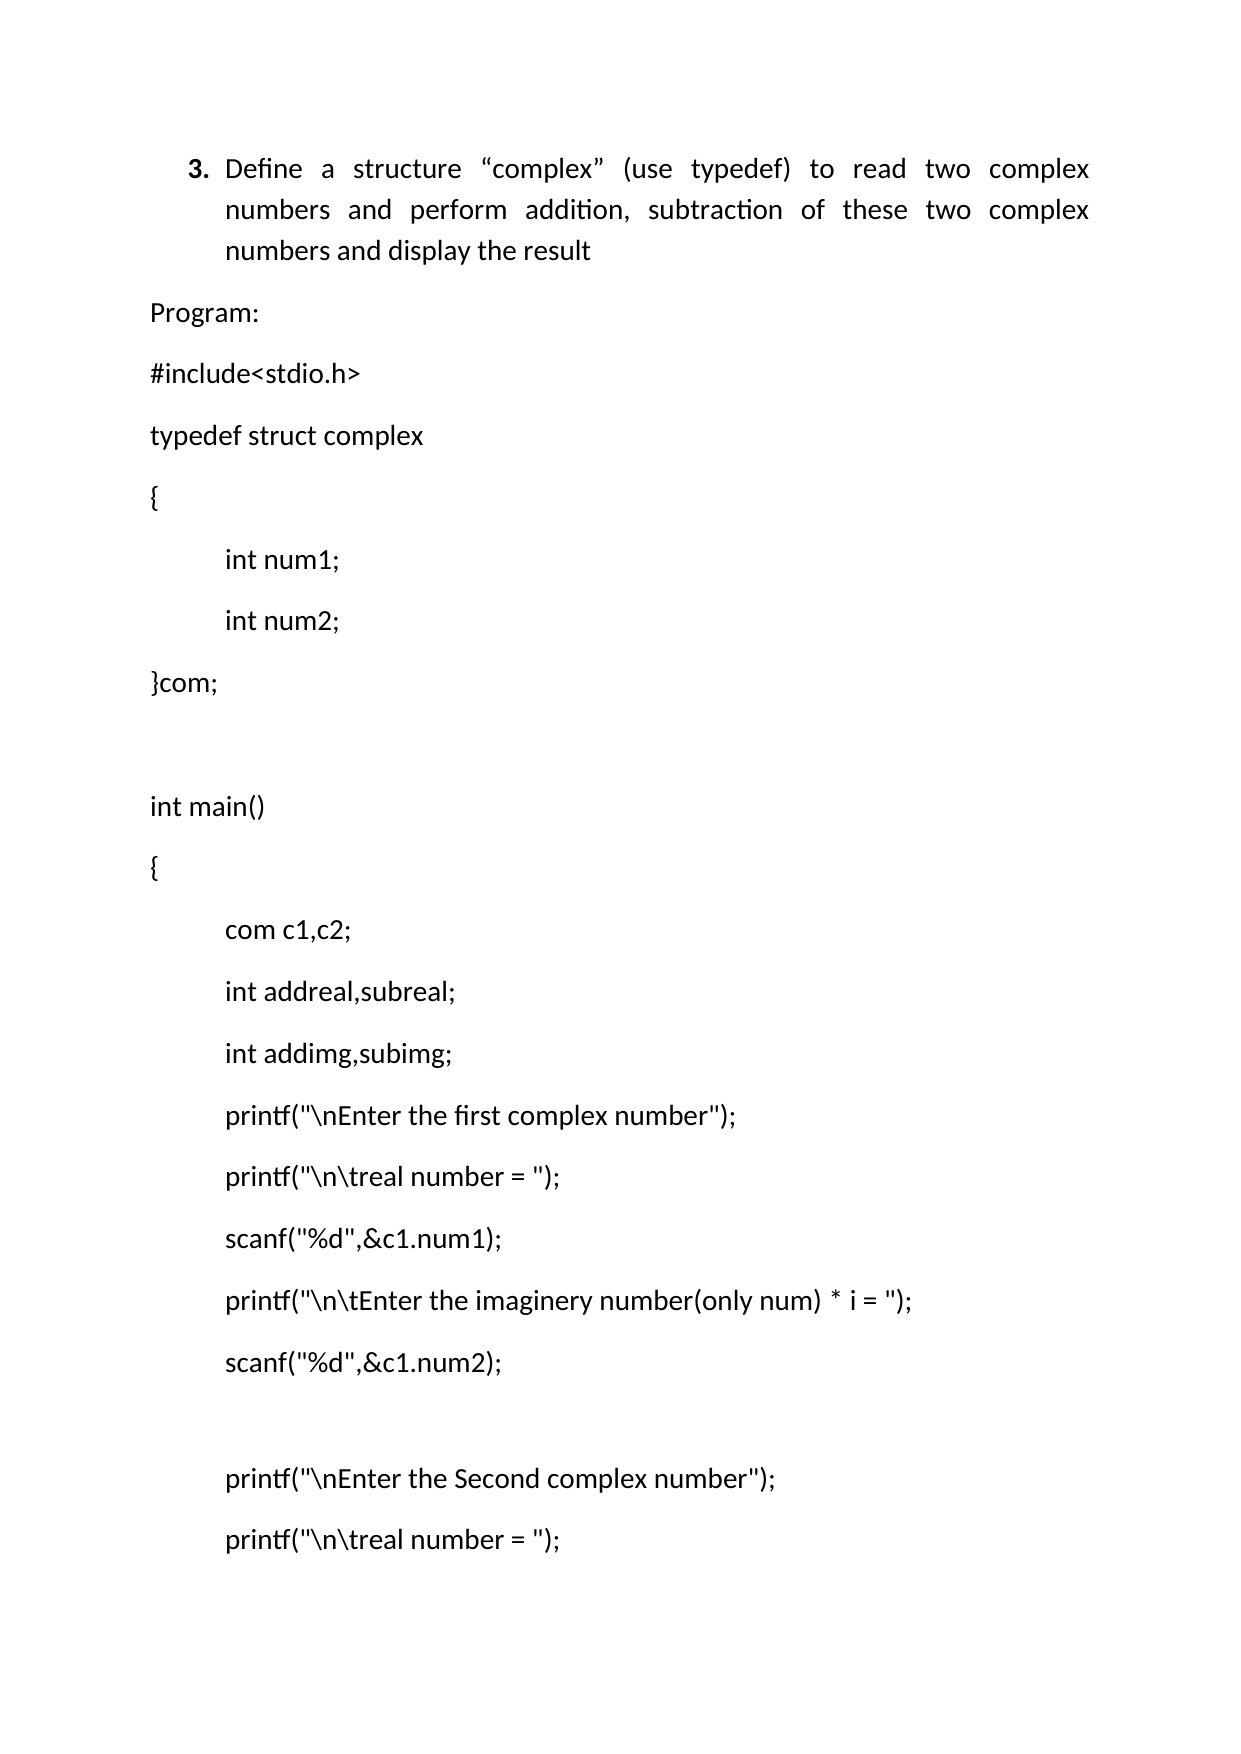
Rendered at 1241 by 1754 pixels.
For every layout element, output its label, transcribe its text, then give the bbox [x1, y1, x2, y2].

list Define a structure “complex” (use typedef) to read two complex numbers and perform addition, subtraction of these two complex numbers and display the result [187, 150, 1090, 267]
text com c1,c2; [150, 911, 1090, 947]
text int main() [150, 788, 1090, 823]
text { [150, 849, 1090, 885]
text int addimg,subimg; [150, 1035, 1090, 1071]
text printf("\nEnter the Second complex number"); [150, 1460, 1090, 1495]
text scanf("%d",&c1.num1); [150, 1220, 1090, 1256]
text int addreal,subreal; [150, 973, 1090, 1009]
text }com; [150, 664, 1090, 700]
text { [150, 479, 1090, 514]
text Program: [150, 294, 1090, 329]
text scanf("%d",&c1.num2); [150, 1344, 1090, 1379]
text int num1; [150, 541, 1090, 576]
text printf("\n\treal number = "); [150, 1158, 1090, 1194]
text typedef struct complex [150, 417, 1090, 453]
text printf("\n\tEnter the imaginery number(only num) * i = "); [150, 1282, 1090, 1318]
text printf("\nEnter the first complex number"); [150, 1097, 1090, 1132]
text #include<stdio.h> [150, 355, 1090, 391]
text printf("\n\treal number = "); [150, 1521, 1090, 1557]
text int num2; [150, 602, 1090, 638]
